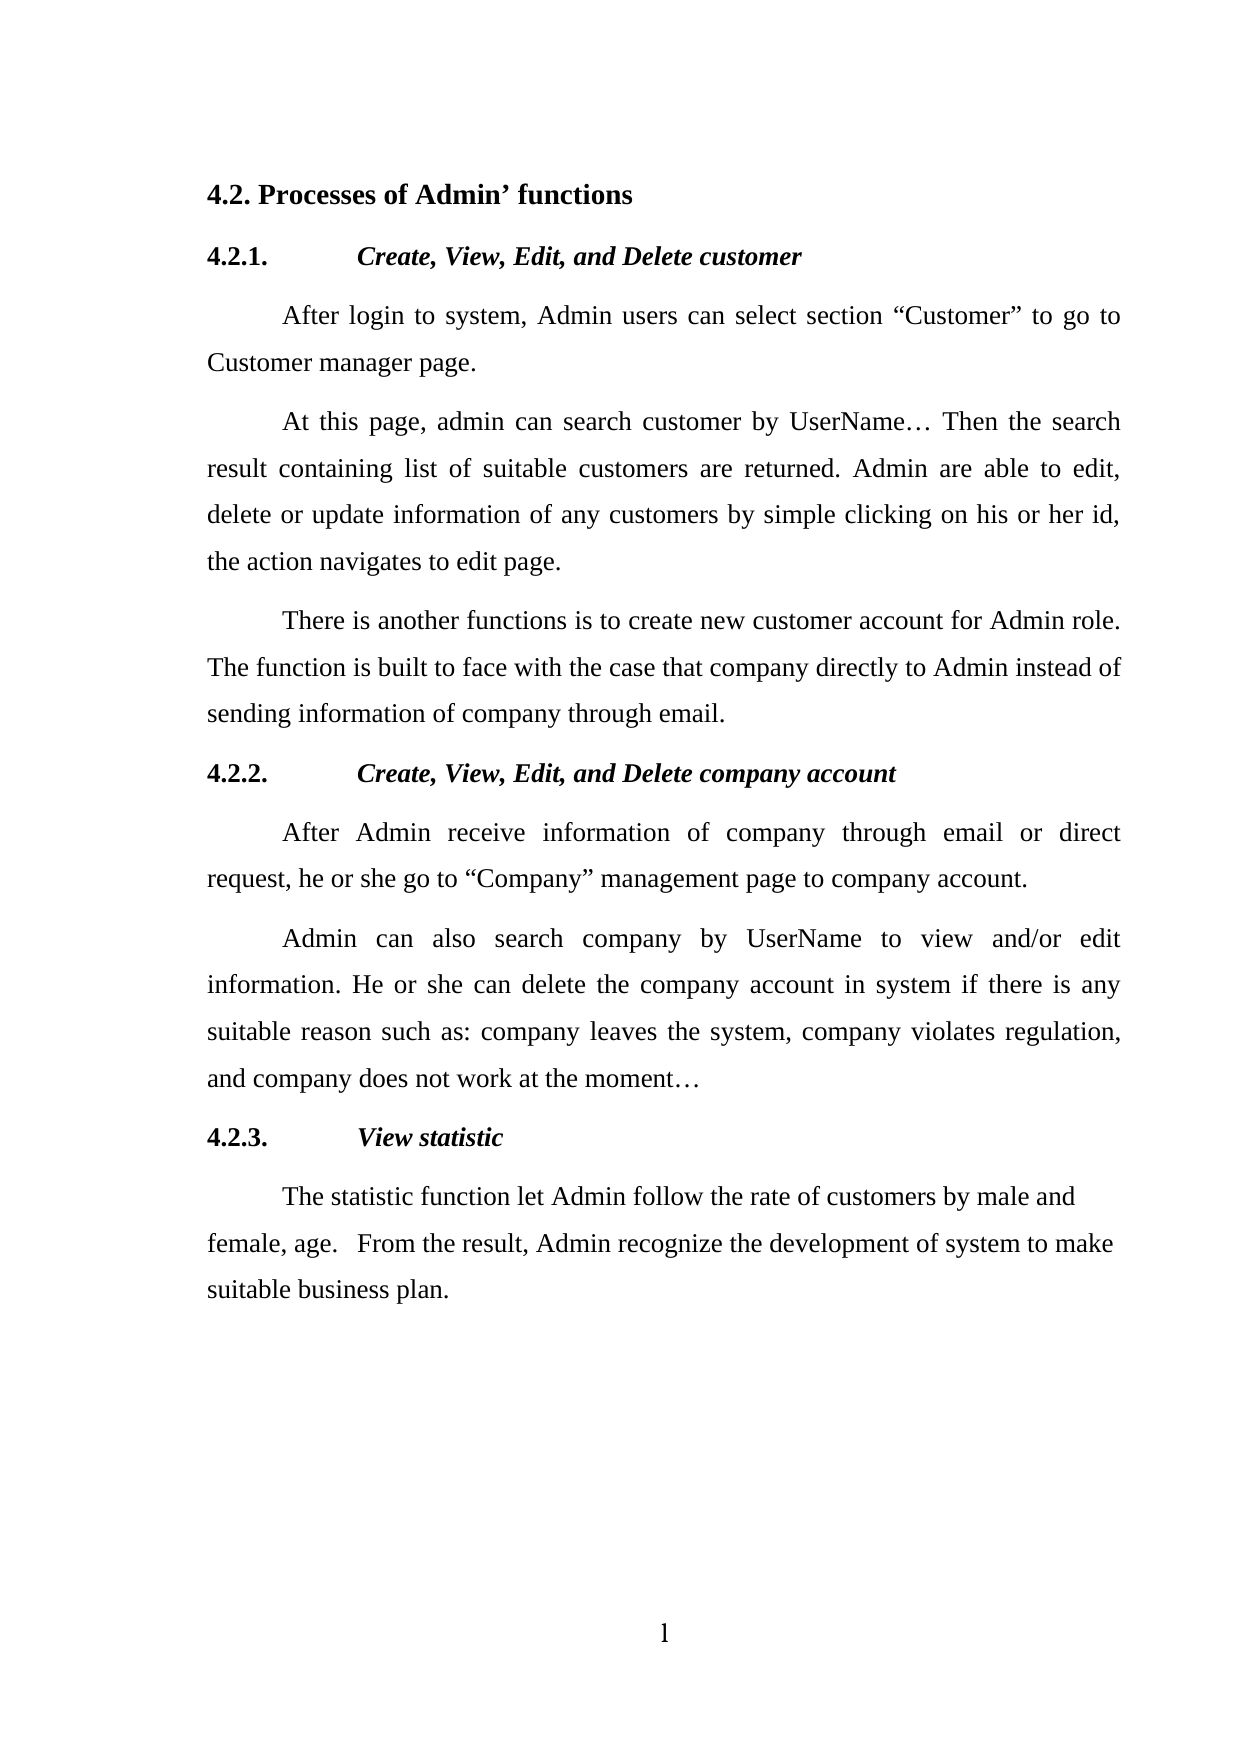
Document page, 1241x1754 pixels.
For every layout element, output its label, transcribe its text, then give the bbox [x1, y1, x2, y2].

text The statistic function let Admin follow the rate of customers by male and female, age. From the result, Admin recognize the development of system to make suitable business plan. [207, 1180, 1122, 1304]
text Admin can also search company by UserName to view and/or edit information. He or she can delete the company account in system if there is any suitable reason such as: company leaves the system, company violates regulation, and company does not work at the moment… [207, 922, 1122, 1093]
subtitle 4.2.1. Create, View, Edit, and Delete customer [207, 240, 1122, 271]
subtitle 4.2.2. Create, View, Edit, and Delete company account [207, 757, 1122, 788]
text After Admin receive information of company through email or direct request, he or she go to “Company” management page to company account. [207, 816, 1122, 894]
subtitle 4.2.3. View statistic [207, 1121, 1122, 1152]
text After login to system, Admin users can select section “Customer” to go to Customer manager page. [207, 299, 1122, 377]
subtitle 4.2. Processes of Admin’ functions [207, 177, 1122, 211]
text There is another functions is to create new customer account for Admin role. The function is built to face with the case that company directly to Admin instead of sending information of company through email. [207, 604, 1122, 729]
text At this page, admin can search customer by UserName… Then the search result containing list of suitable customers are returned. Admin are able to edit, delete or update information of any customers by simple clicking on his or her id, the action navigates to edit page. [207, 405, 1122, 576]
